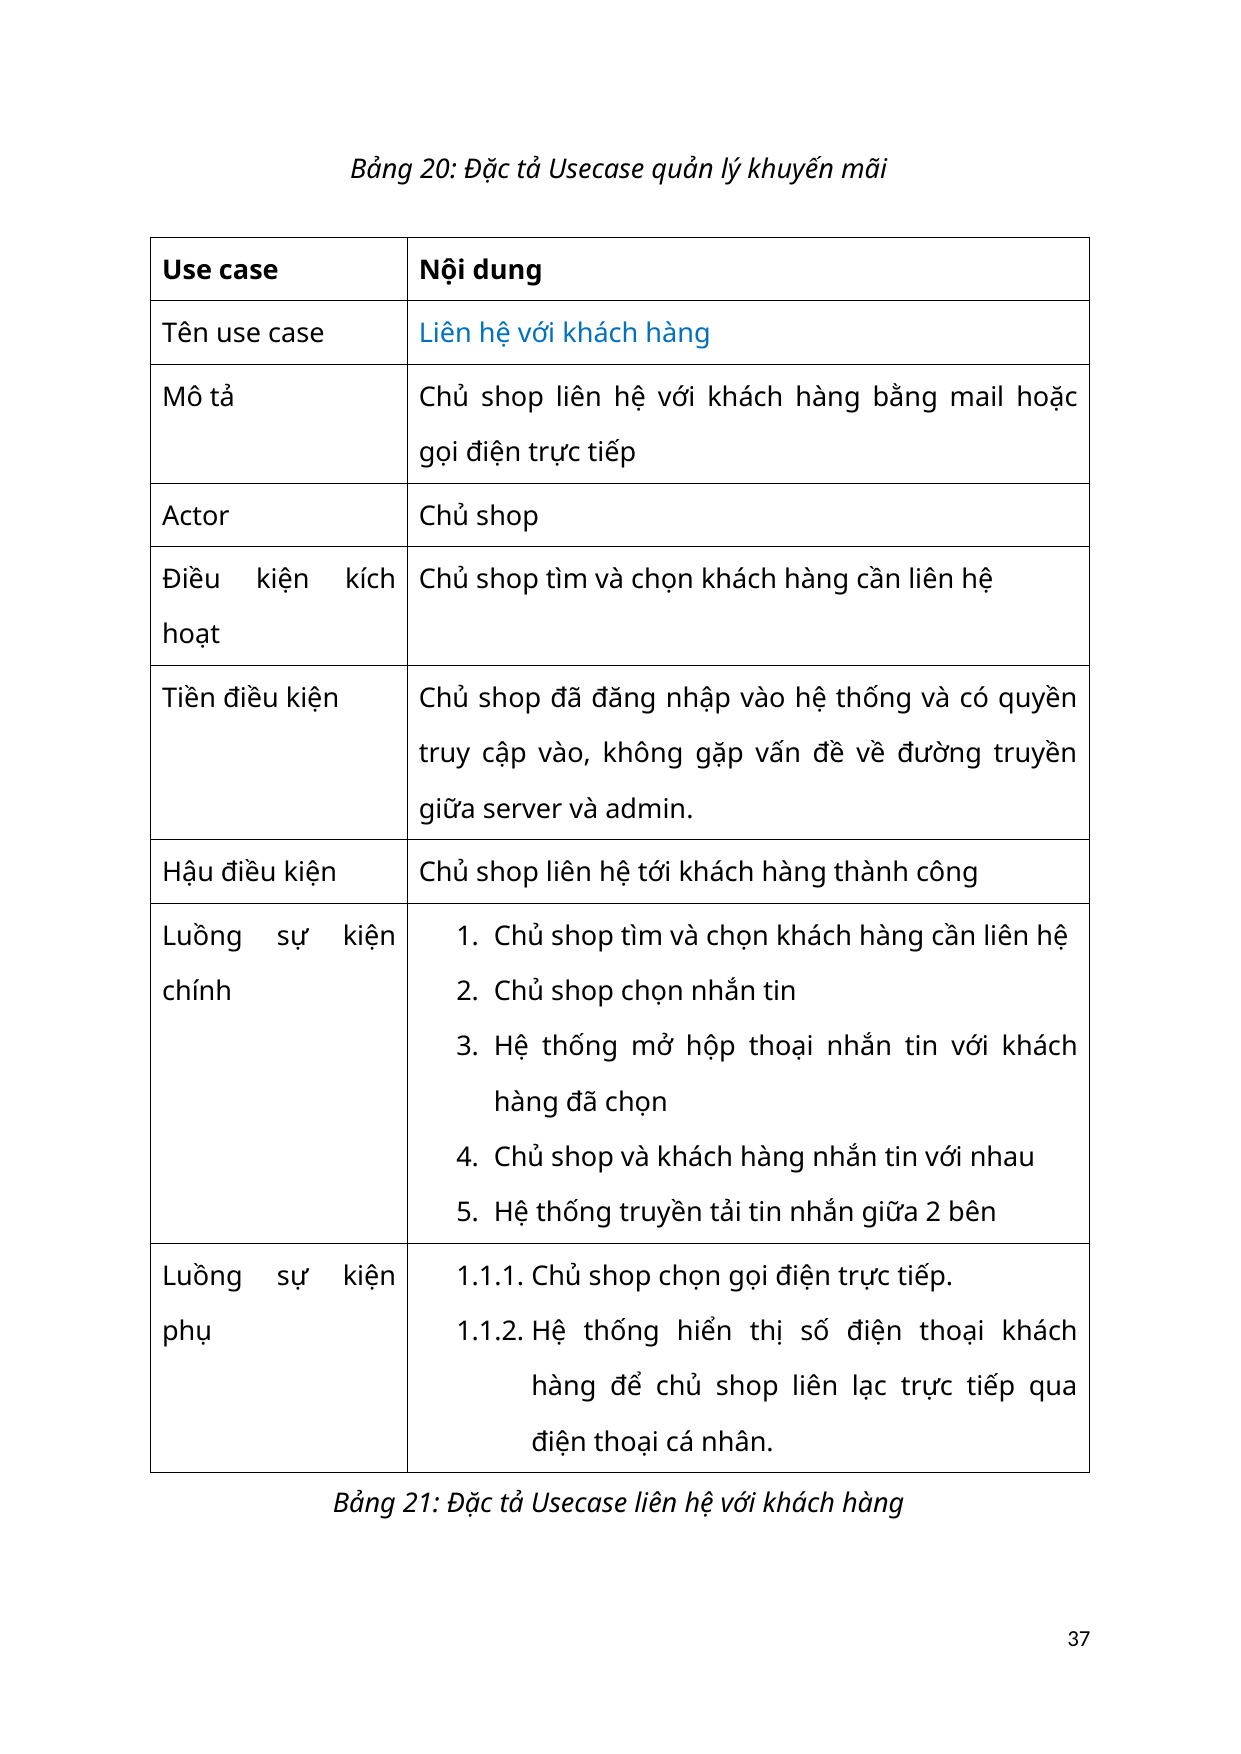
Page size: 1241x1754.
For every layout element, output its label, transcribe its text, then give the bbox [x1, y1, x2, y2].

table_cell Tên use case [151, 301, 407, 364]
table_cell Chủ shop [408, 484, 1089, 546]
table_cell Hậu điều kiện [151, 840, 407, 903]
table_cell Chủ shop liên hệ với khách hàng bằng mail hoặc gọi điện trực tiếp [408, 365, 1089, 482]
text Bảng 21: Đặc tả Usecase liên hệ với khách hàng [150, 1484, 1090, 1521]
table_cell Chủ shop tìm và chọn khách hàng cần liên hệ [408, 547, 1089, 665]
table_cell Chủ shop liên hệ tới khách hàng thành công [408, 840, 1089, 903]
table_header Use case [151, 238, 407, 300]
table_cell Chủ shop đã đăng nhập vào hệ thống và có quyền truy cập vào, không gặp vấn đề về đường truyền giữa server và admin. [408, 666, 1089, 839]
text Bảng 20: Đặc tả Usecase quản lý khuyến mãi [150, 150, 1090, 187]
table_header Nội dung [408, 238, 1089, 300]
table_cell Mô tả [151, 365, 407, 482]
table_cell Liên hệ với khách hàng [408, 301, 1089, 364]
table_cell Tiền điều kiện [151, 666, 407, 839]
table_cell Điều kiện kích hoạt [151, 547, 407, 665]
table_cell Luồng sự kiện chính [151, 904, 407, 1243]
table_cell Luồng sự kiện phụ [151, 1244, 407, 1472]
table_cell Chủ shop chọn gọi điện trực tiếp. Hệ thống hiển thị số điện thoại khách hàng để chủ shop liên lạc trực tiếp qua điện thoại cá nhân. [408, 1244, 1089, 1472]
table_cell Actor [151, 484, 407, 546]
table_cell Chủ shop tìm và chọn khách hàng cần liên hệ Chủ shop chọn nhắn tin Hệ thống mở hộp thoại nhắn tin với khách hàng đã chọn Chủ shop và khách hàng nhắn tin với nhau Hệ thống truyền tải tin nhắn giữa 2 bên [408, 904, 1089, 1243]
